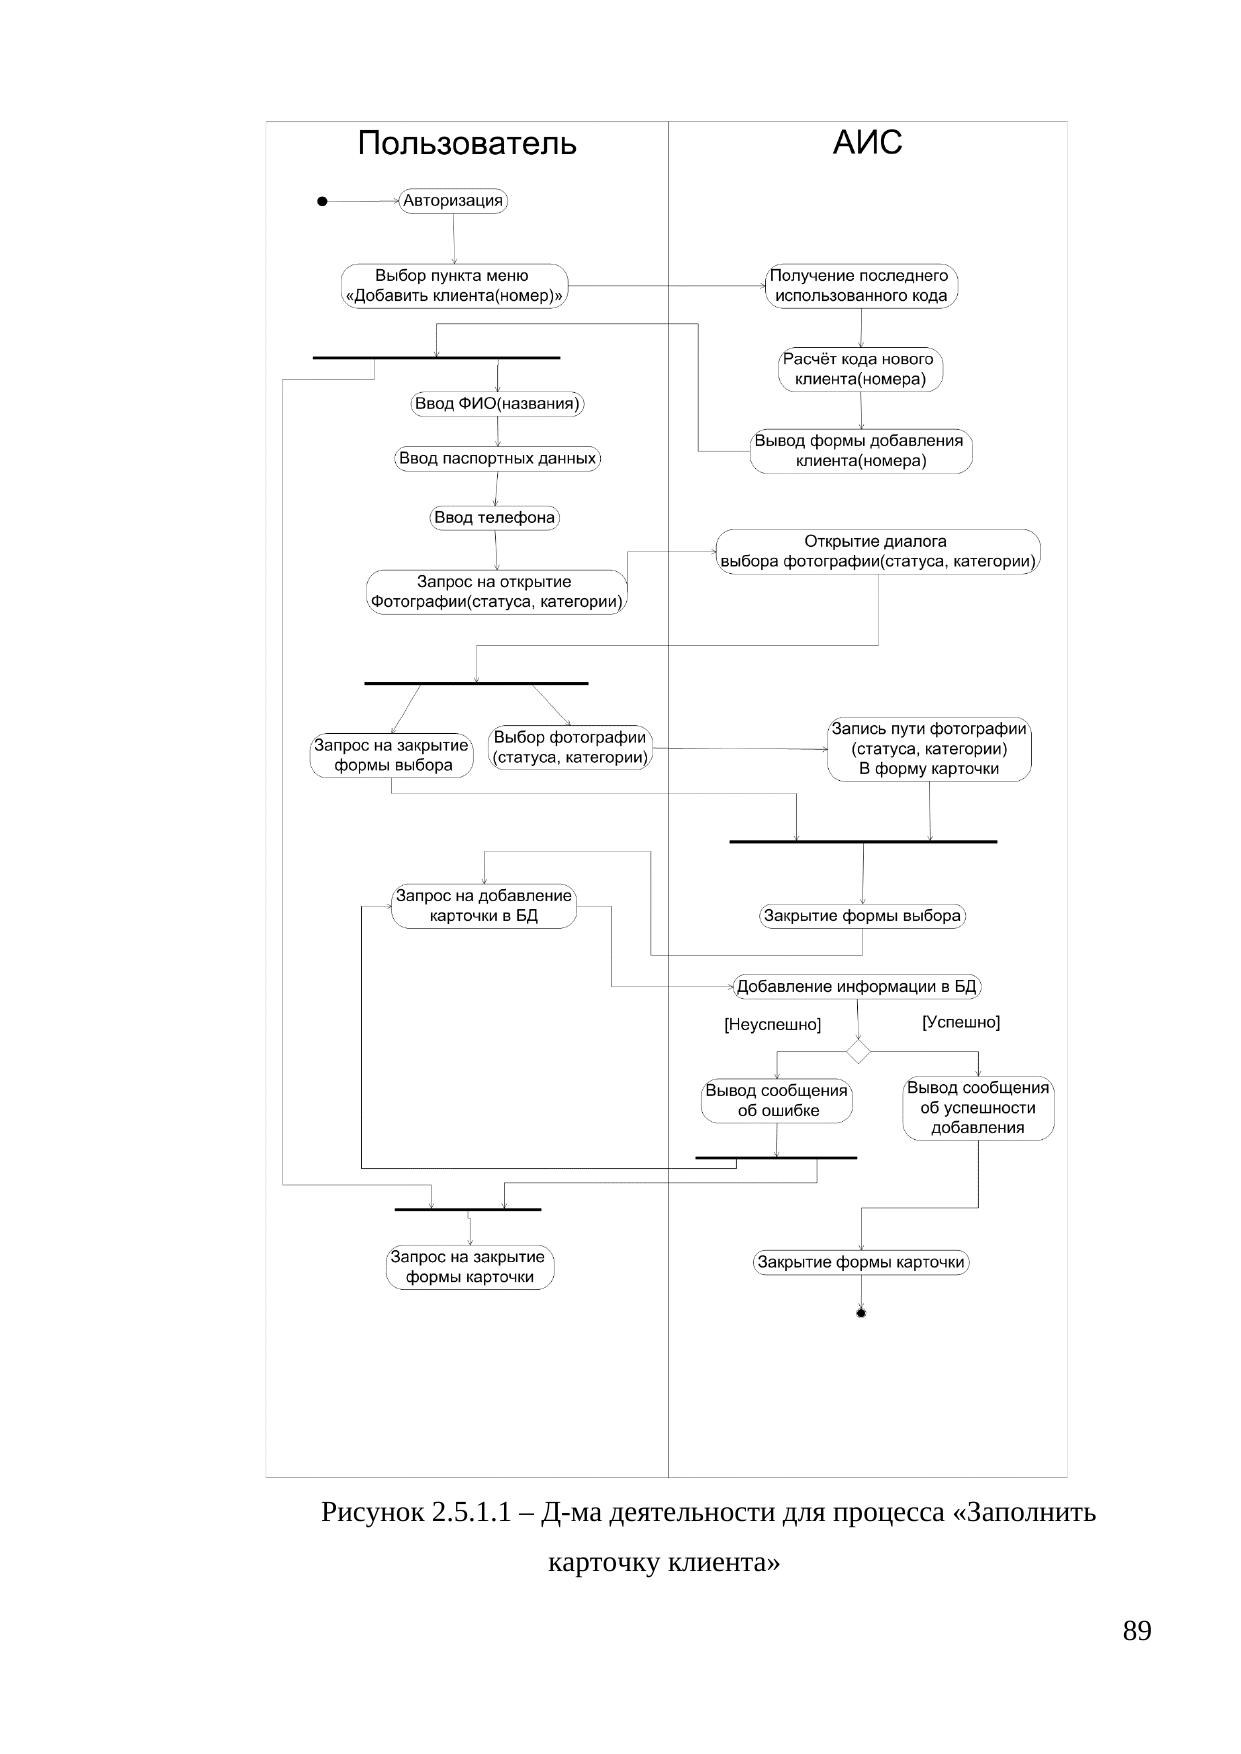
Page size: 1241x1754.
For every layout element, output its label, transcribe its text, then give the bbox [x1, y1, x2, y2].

text Рисунок 2.5.1.1 – Д-ма деятельности для процесса «Заполнить карточку клиента» [177, 1494, 1152, 1578]
picture [265, 118, 1068, 1478]
